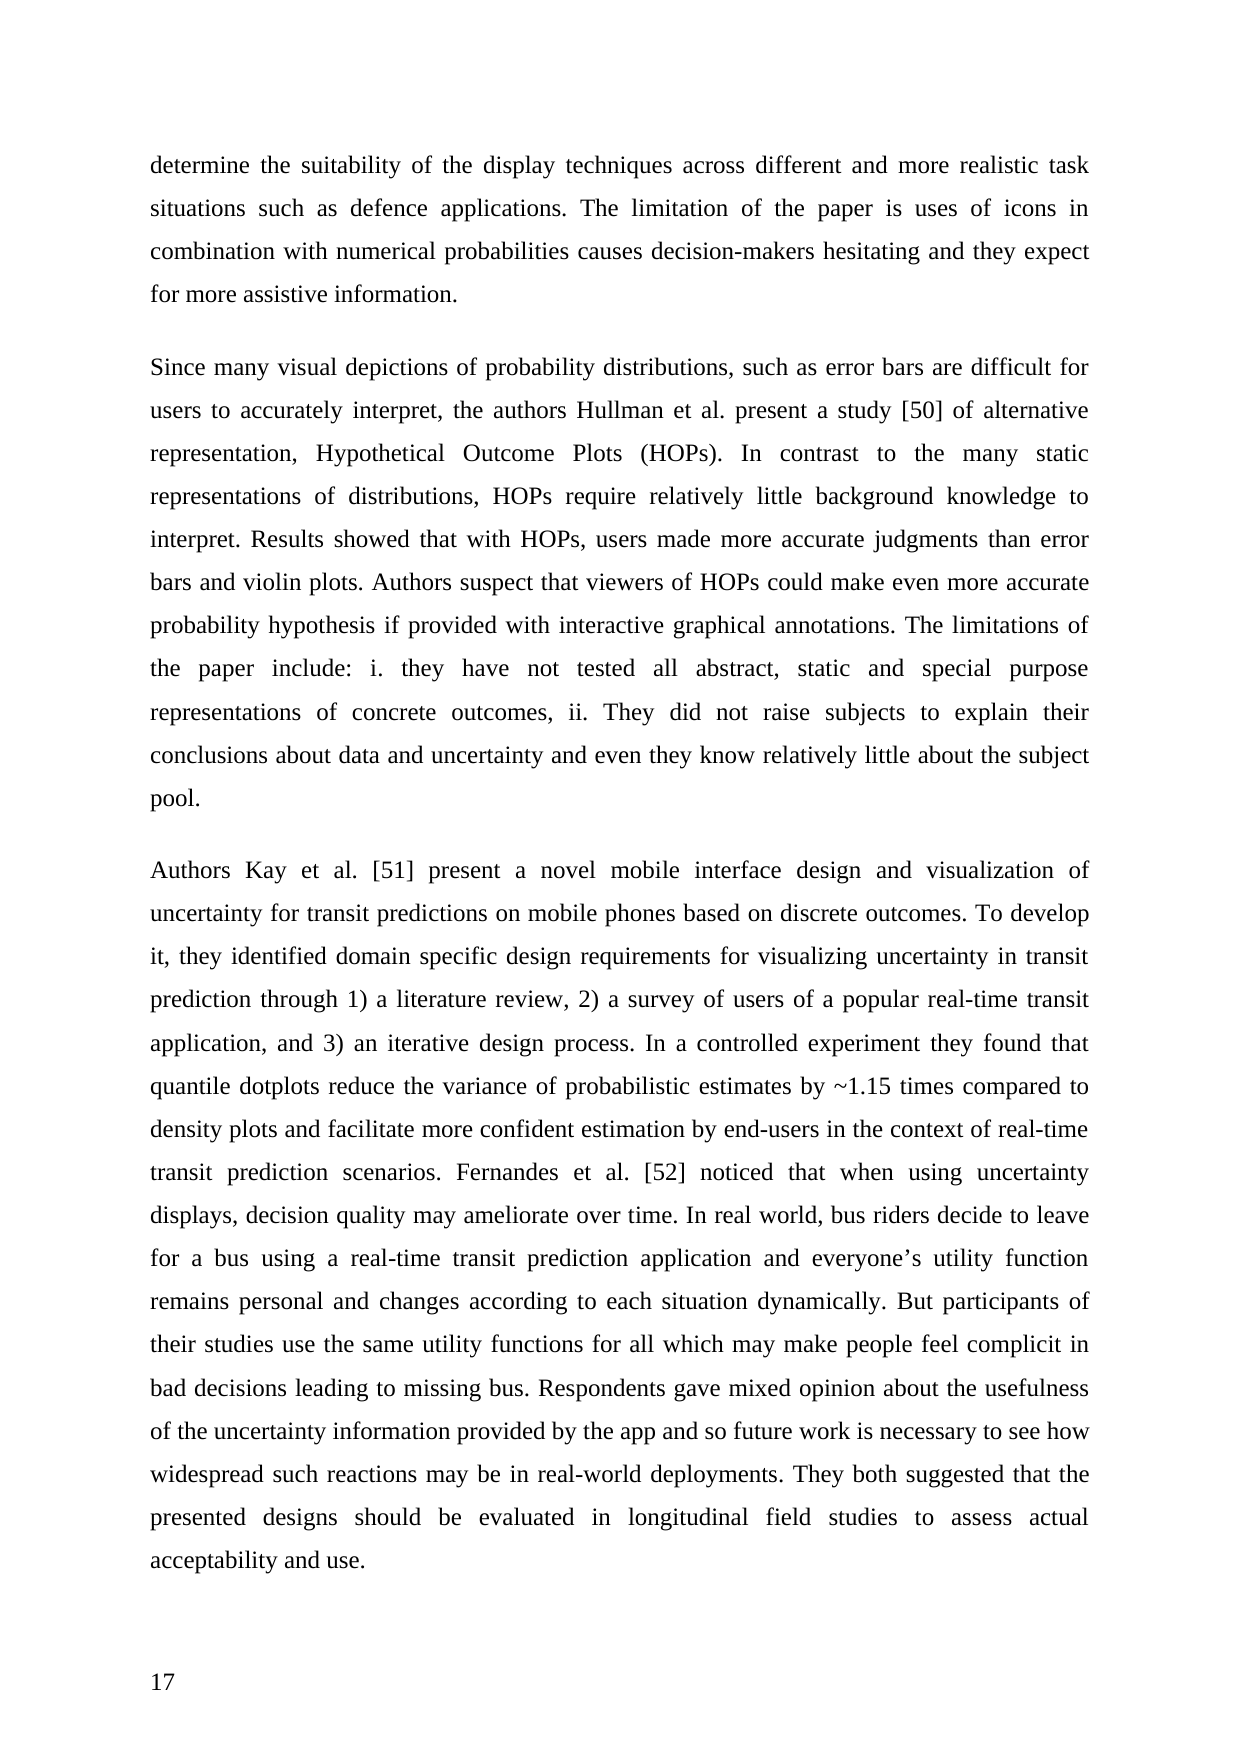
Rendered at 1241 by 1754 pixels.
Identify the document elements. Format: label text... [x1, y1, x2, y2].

text Authors Kay et al. [51] present a novel mobile interface design and visualization of uncertainty for transit predictions on mobile phones based on discrete outcomes. To develop it, they identified domain specific design requirements for visualizing uncertainty in transit prediction through 1) a literature review, 2) a survey of users of a popular real-time transit application, and 3) an iterative design process. In a controlled experiment they found that quantile dotplots reduce the variance of probabilistic estimates by ~1.15 times compared to density plots and facilitate more confident estimation by end-users in the context of real-time transit prediction scenarios. Fernandes et al. [52] noticed that when using uncertainty displays, decision quality may ameliorate over time. In real world, bus riders decide to leave for a bus using a real-time transit prediction application and everyone’s utility function remains personal and changes according to each situation dynamically. But participants of their studies use the same utility functions for all which may make people feel complicit in bad decisions leading to missing bus. Respondents gave mixed opinion about the usefulness of the uncertainty information provided by the app and so future work is necessary to see how widespread such reactions may be in real-world deployments. They both suggested that the presented designs should be evaluated in longitudinal field studies to assess actual acceptability and use. [150, 855, 1090, 1574]
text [150, 150, 1090, 308]
text Since many visual depictions of probability distributions, such as error bars are difficult for users to accurately interpret, the authors Hullman et al. present a study [50] of alternative representation, Hypothetical Outcome Plots (HOPs). In contrast to the many static representations of distributions, HOPs require relatively little background knowledge to interpret. Results showed that with HOPs, users made more accurate judgments than error bars and violin plots. Authors suspect that viewers of HOPs could make even more accurate probability hypothesis if provided with interactive graphical annotations. The limitations of the paper include: i. they have not tested all abstract, static and special purpose representations of concrete outcomes, ii. They did not raise subjects to explain their conclusions about data and uncertainty and even they know relatively little about the subject pool. [150, 352, 1090, 812]
